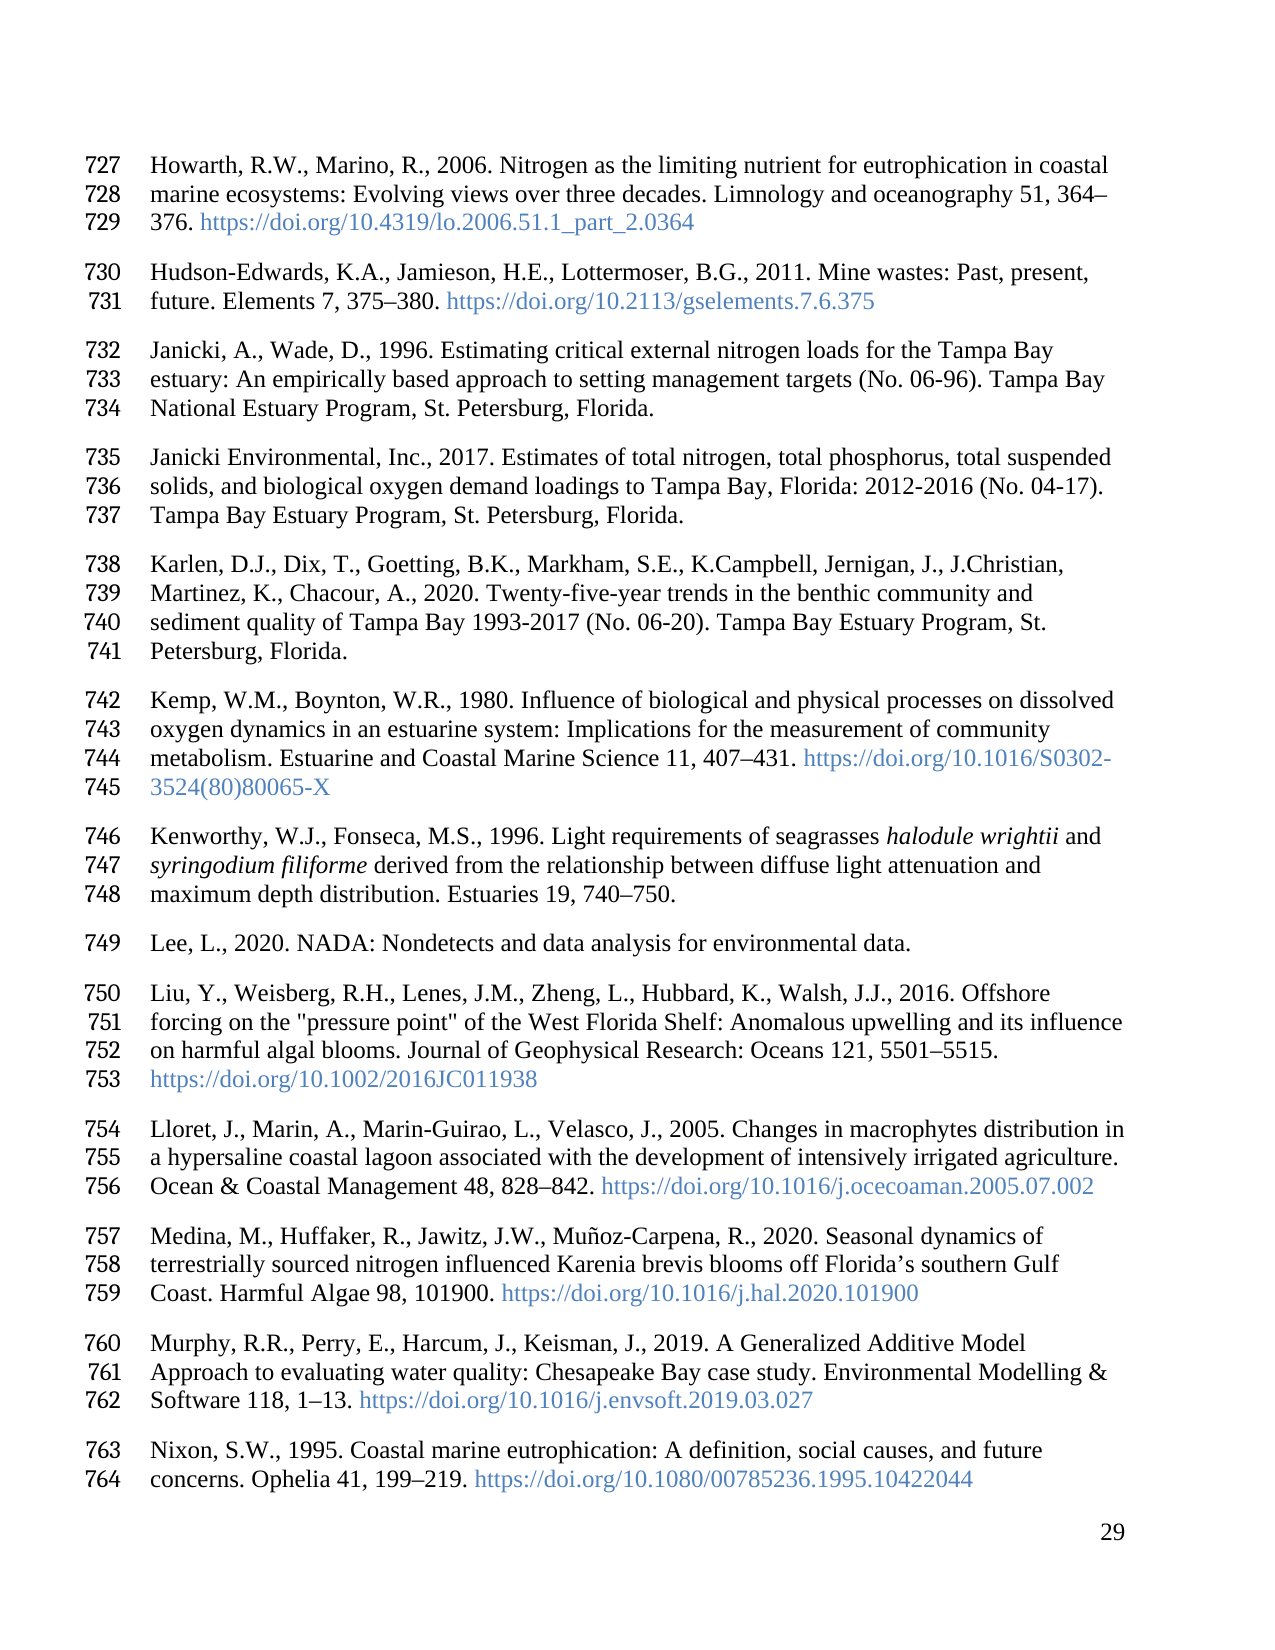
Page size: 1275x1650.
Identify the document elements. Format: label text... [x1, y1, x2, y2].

text Janicki Environmental, Inc., 2017. Estimates of total nitrogen, total phosphorus, total suspended solids, and biological oxygen demand loadings to Tampa Bay, Florida: 2012-2016 (No. 04-17). Tampa Bay Estuary Program, St. Petersburg, Florida. [150, 442, 1125, 529]
text Kemp, W.M., Boynton, W.R., 1980. Influence of biological and physical processes on dissolved oxygen dynamics in an estuarine system: Implications for the measurement of community metabolism. Estuarine and Coastal Marine Science 11, 407–431. https://doi.org/10.1016/S0302-3524(80)80065-X [150, 685, 1125, 800]
text Janicki, A., Wade, D., 1996. Estimating critical external nitrogen loads for the Tampa Bay estuary: An empirically based approach to setting management targets (No. 06-96). Tampa Bay National Estuary Program, St. Petersburg, Florida. [150, 335, 1125, 422]
text Lloret, J., Marin, A., Marin-Guirao, L., Velasco, J., 2005. Changes in macrophytes distribution in a hypersaline coastal lagoon associated with the development of intensively irrigated agriculture. Ocean & Coastal Management 48, 828–842. https://doi.org/10.1016/j.ocecoaman.2005.07.002 [150, 1114, 1125, 1200]
text Medina, M., Huffaker, R., Jawitz, J.W., Muñoz-Carpena, R., 2020. Seasonal dynamics of terrestrially sourced nitrogen influenced Karenia brevis blooms off Florida’s southern Gulf Coast. Harmful Algae 98, 101900. https://doi.org/10.1016/j.hal.2020.101900 [150, 1221, 1125, 1307]
text Kenworthy, W.J., Fonseca, M.S., 1996. Light requirements of seagrasses halodule wrightii and syringodium filiforme derived from the relationship between diffuse light attenuation and maximum depth distribution. Estuaries 19, 740–750. [150, 821, 1125, 907]
text Lee, L., 2020. NADA: Nondetects and data analysis for environmental data. [150, 928, 1125, 957]
text Hudson-Edwards, K.A., Jamieson, H.E., Lottermoser, B.G., 2011. Mine wastes: Past, present, future. Elements 7, 375–380. https://doi.org/10.2113/gselements.7.6.375 [150, 257, 1125, 314]
text Nixon, S.W., 1995. Coastal marine eutrophication: A definition, social causes, and future concerns. Ophelia 41, 199–219. https://doi.org/10.1080/00785236.1995.10422044 [150, 1435, 1125, 1492]
text Howarth, R.W., Marino, R., 2006. Nitrogen as the limiting nutrient for eutrophication in coastal marine ecosystems: Evolving views over three decades. Limnology and oceanography 51, 364–376. https://doi.org/10.4319/lo.2006.51.1_part_2.0364 [150, 150, 1125, 236]
text Karlen, D.J., Dix, T., Goetting, B.K., Markham, S.E., K.Campbell, Jernigan, J., J.Christian, Martinez, K., Chacour, A., 2020. Twenty-five-year trends in the benthic community and sediment quality of Tampa Bay 1993-2017 (No. 06-20). Tampa Bay Estuary Program, St. Petersburg, Florida. [150, 549, 1125, 664]
text Liu, Y., Weisberg, R.H., Lenes, J.M., Zheng, L., Hubbard, K., Walsh, J.J., 2016. Offshore forcing on the "pressure point" of the West Florida Shelf: Anomalous upwelling and its influence on harmful algal blooms. Journal of Geophysical Research: Oceans 121, 5501–5515. https://doi.org/10.1002/2016JC011938 [150, 978, 1125, 1093]
text Murphy, R.R., Perry, E., Harcum, J., Keisman, J., 2019. A Generalized Additive Model Approach to evaluating water quality: Chesapeake Bay case study. Environmental Modelling & Software 118, 1–13. https://doi.org/10.1016/j.envsoft.2019.03.027 [150, 1328, 1125, 1414]
